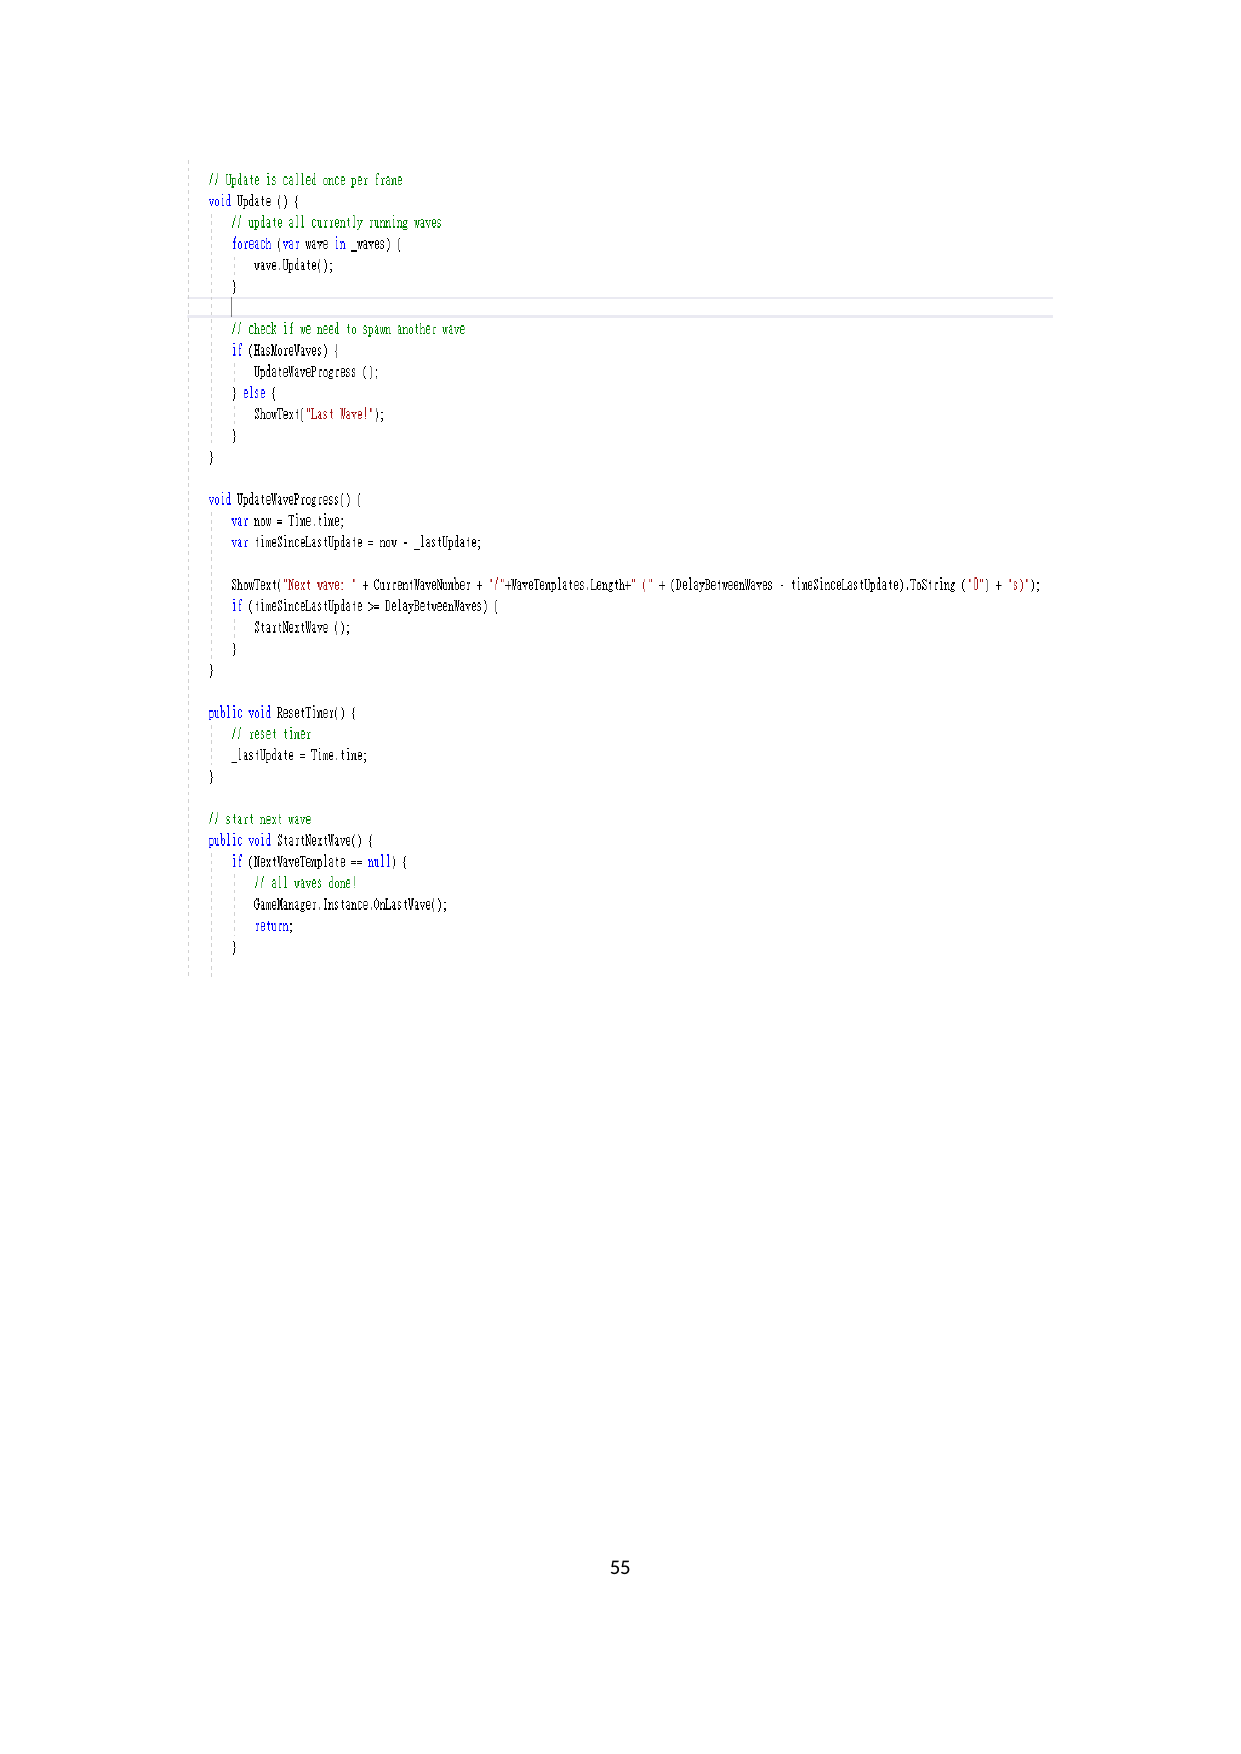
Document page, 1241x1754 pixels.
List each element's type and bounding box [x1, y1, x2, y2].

picture [187, 158, 1053, 979]
